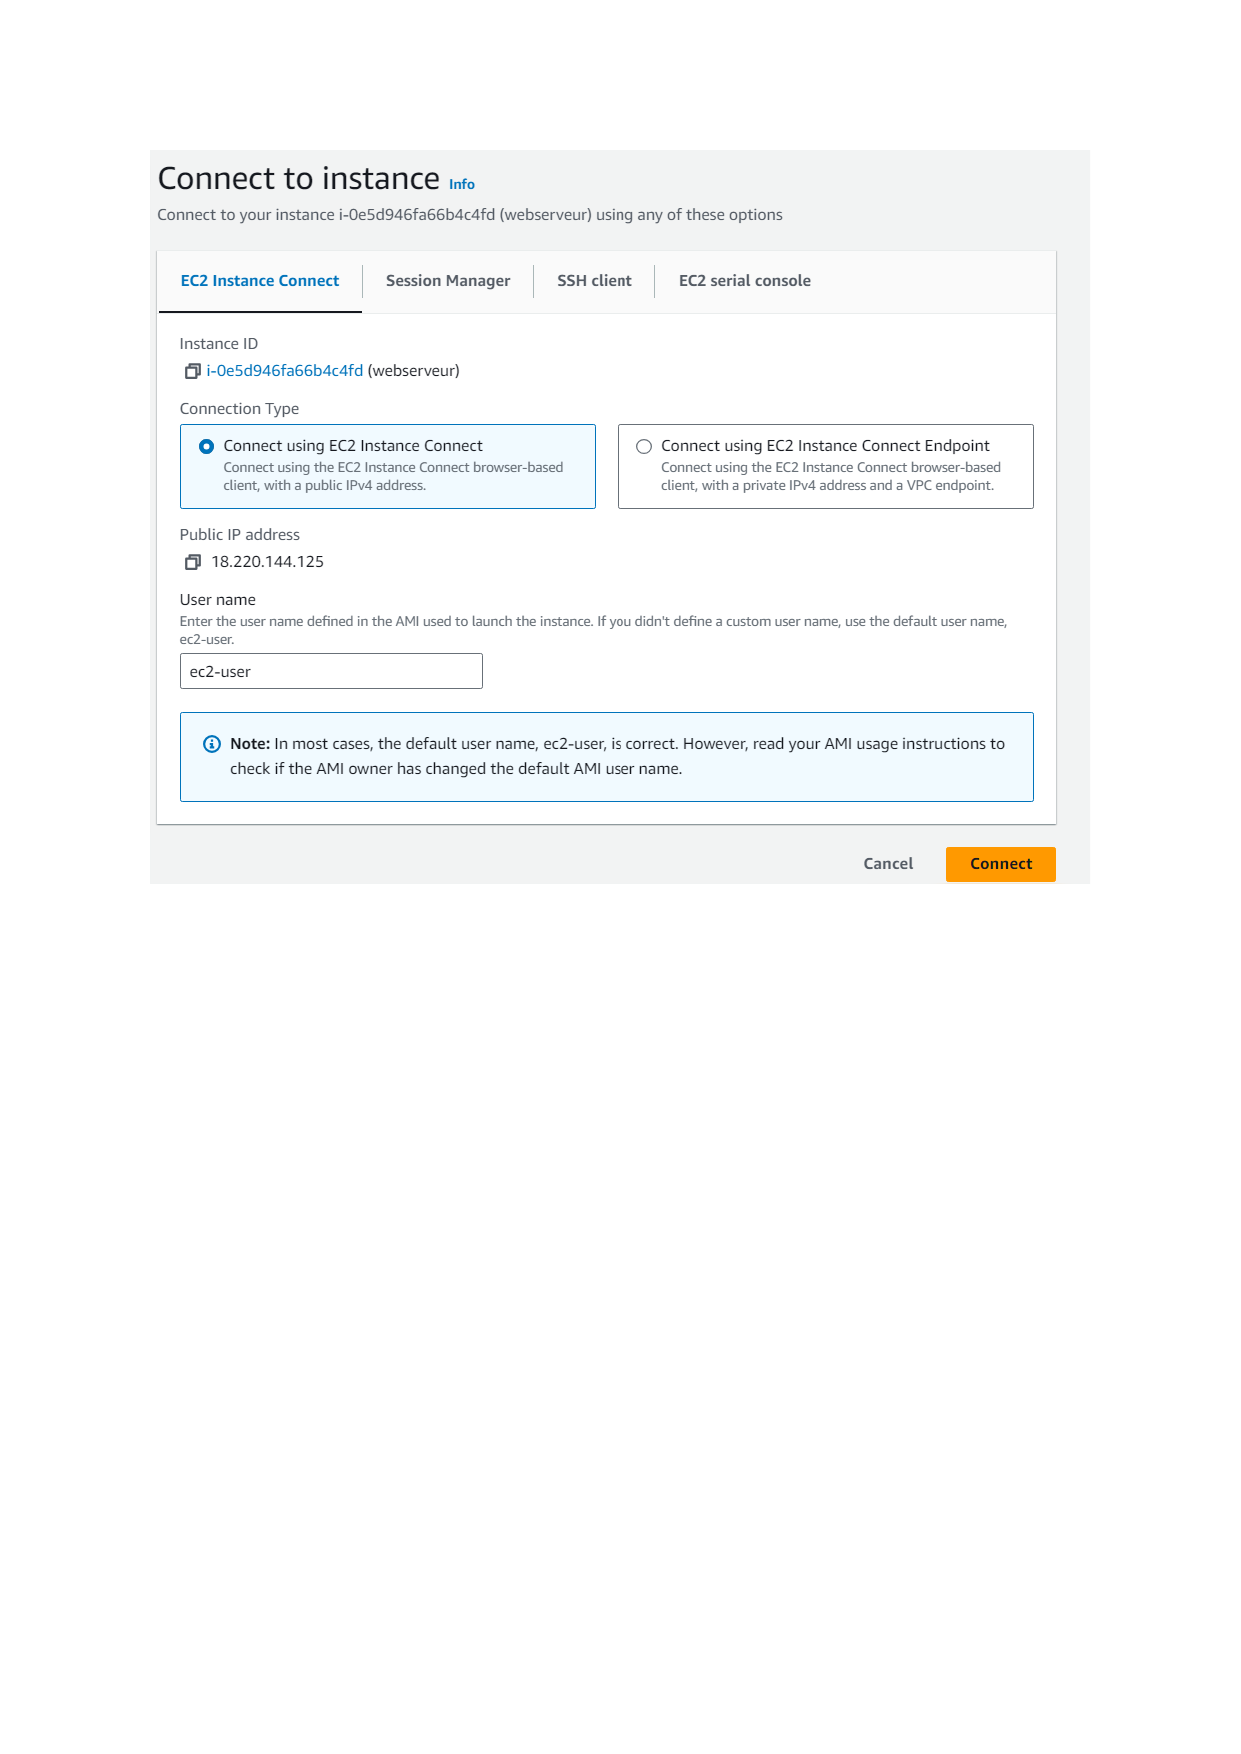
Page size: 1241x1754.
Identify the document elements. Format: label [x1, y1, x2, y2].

picture [150, 150, 1091, 884]
